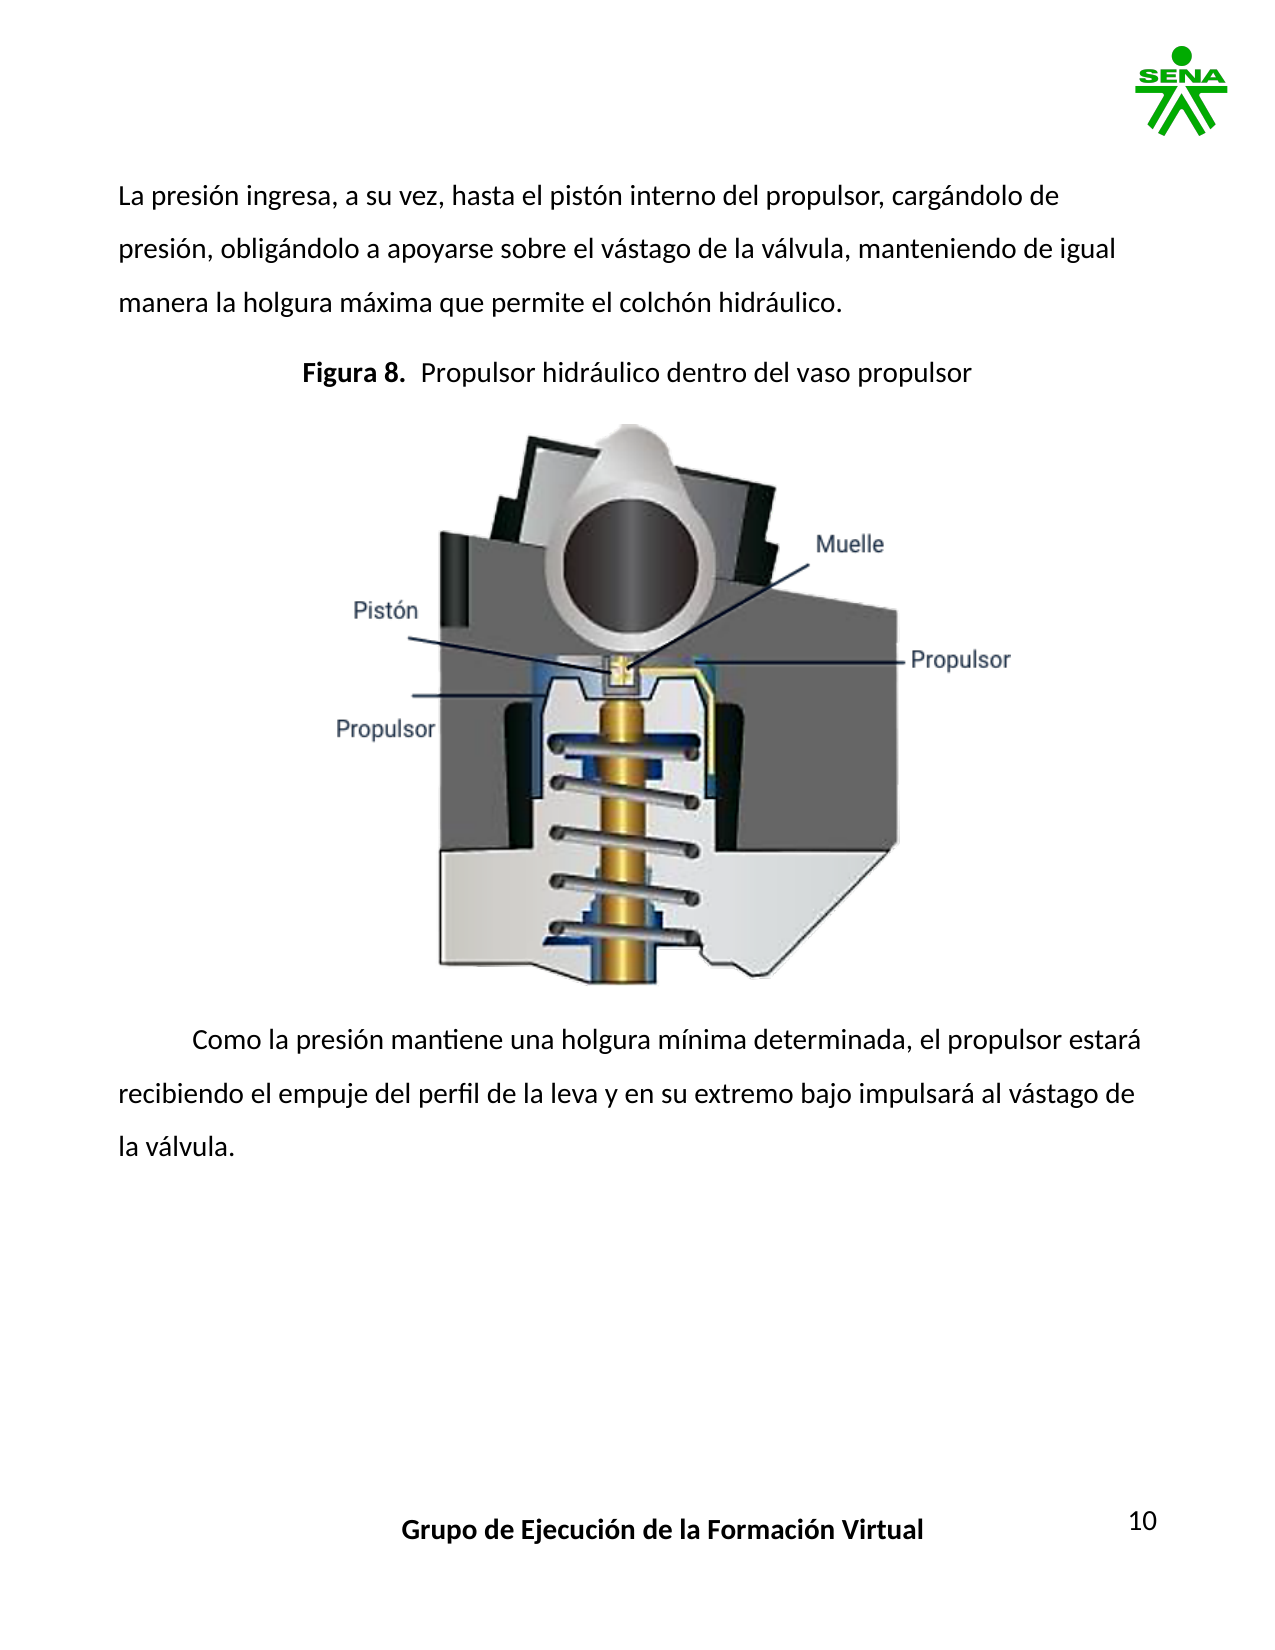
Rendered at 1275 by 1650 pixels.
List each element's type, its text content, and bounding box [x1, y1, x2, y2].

text Como la presión mantiene una holgura mínima determinada, el propulsor estará recibiendo el empuje del perfil de la leva y en su extremo bajo impulsará al vástago de la válvula. [118, 1021, 1157, 1164]
picture [336, 424, 1011, 987]
picture [1135, 46, 1228, 136]
text Propulsor hidráulico dentro del vaso propulsor [118, 354, 1157, 390]
